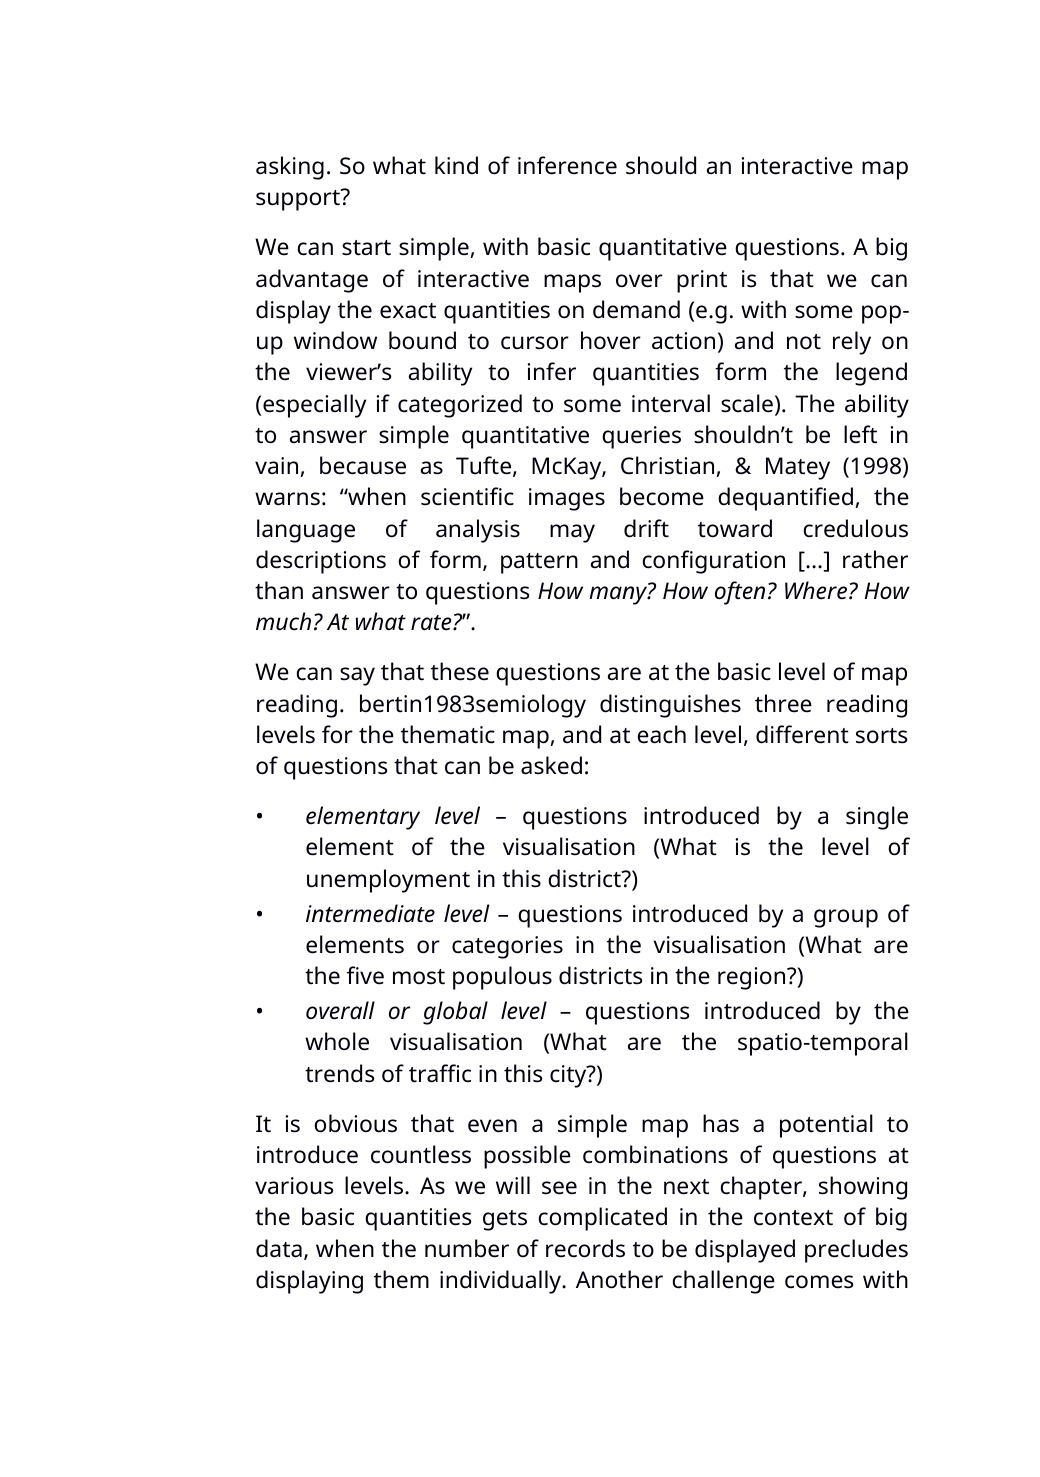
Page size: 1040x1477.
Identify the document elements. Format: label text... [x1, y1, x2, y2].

list elementary level – questions introduced by a single element of the visualisation (What is the level of unemployment in this district?) [255, 800, 910, 894]
list overall or global level – questions introduced by the whole visualisation (What are the spatio-temporal trends of traffic in this city?) [255, 995, 910, 1089]
list intermediate level – questions introduced by a group of elements or categories in the visualisation (What are the five most populous districts in the region?) [255, 897, 910, 991]
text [255, 150, 910, 212]
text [255, 1107, 910, 1295]
text We can say that these questions are at the basic level of map reading. bertin1983semiology distinguishes three reading levels for the thematic map, and at each level, different sorts of questions that can be asked: [255, 656, 910, 781]
text We can start simple, with basic quantitative questions. A big advantage of interactive maps over print is that we can display the exact quantities on demand (e.g. with some pop-up window bound to cursor hover action) and not rely on the viewer’s ability to infer quantities form the legend (especially if categorized to some interval scale). The ability to answer simple quantitative queries shouldn’t be left in vain, because as Tufte, McKay, Christian, & Matey (1998) warns: “when scientific images become dequantified, the language of analysis may drift toward credulous descriptions of form, pattern and configuration […] rather than answer to questions How many? How often? Where? How much? At what rate?”. [255, 231, 910, 637]
